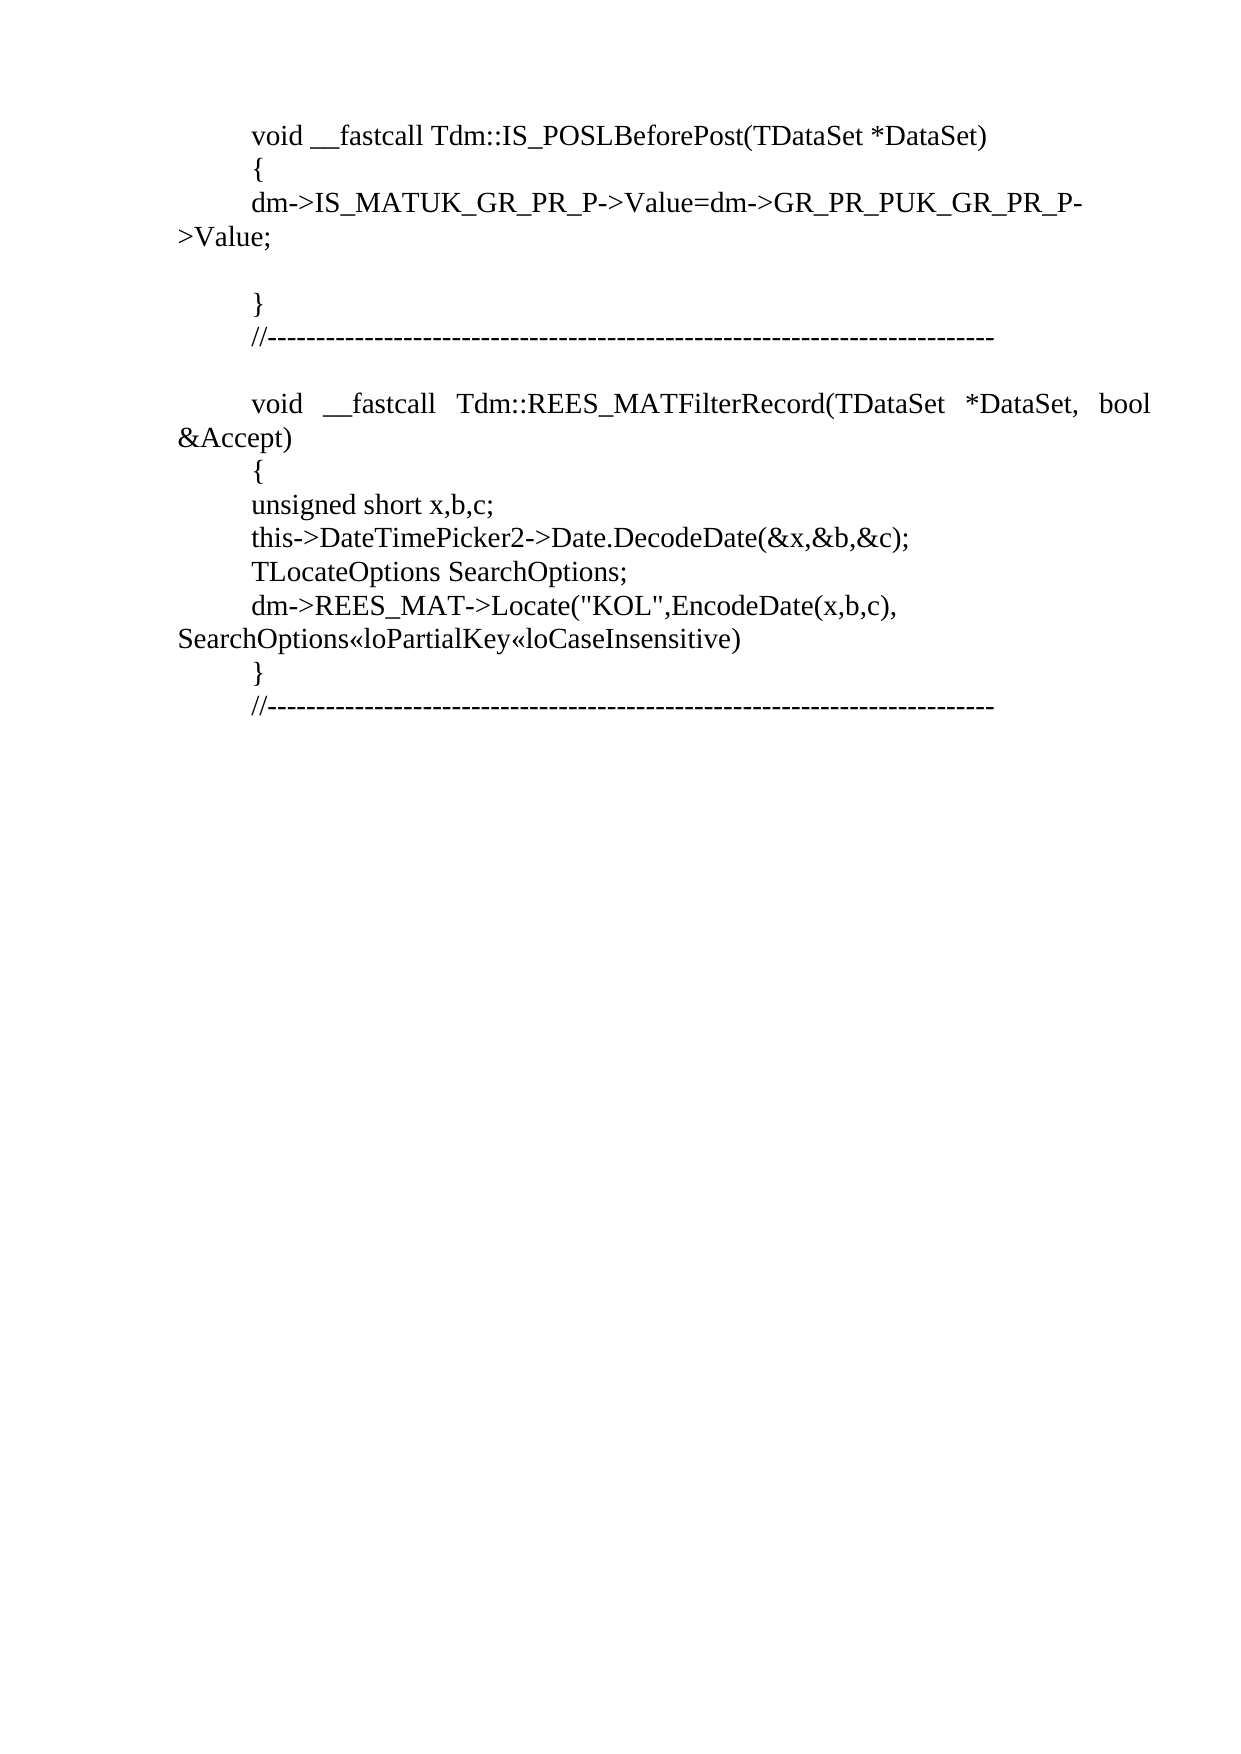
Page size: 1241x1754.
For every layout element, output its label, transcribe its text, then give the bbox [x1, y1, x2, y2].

text } [177, 655, 1152, 688]
text unsigned short x,b,c; [177, 487, 1152, 521]
text TLocateOptions SearchOptions; [177, 554, 1152, 588]
text void __fastcall Tdm::REES_MATFilterRecord(TDataSet *DataSet, bool &Accept) [177, 386, 1152, 453]
text { [177, 152, 1152, 185]
text //--------------------------------------------------------------------------- [177, 688, 1152, 722]
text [177, 319, 1152, 353]
text void __fastcall Tdm::IS_POSLBeforePost(TDataSet *DataSet) [177, 118, 1152, 152]
text dm->IS_MATUK_GR_PR_P->Value=dm->GR_PR_PUK_GR_PR_P->Value; [177, 185, 1152, 252]
text this->DateTimePicker2->Date.DecodeDate(&x,&b,&c); [177, 521, 1152, 554]
text } [177, 286, 1152, 319]
text dm->REES_MAT->Locate("KOL",EncodeDate(x,b,c), SearchOptions«loPartialKey«loCaseInsensitive) [177, 588, 1152, 655]
text { [177, 453, 1152, 487]
